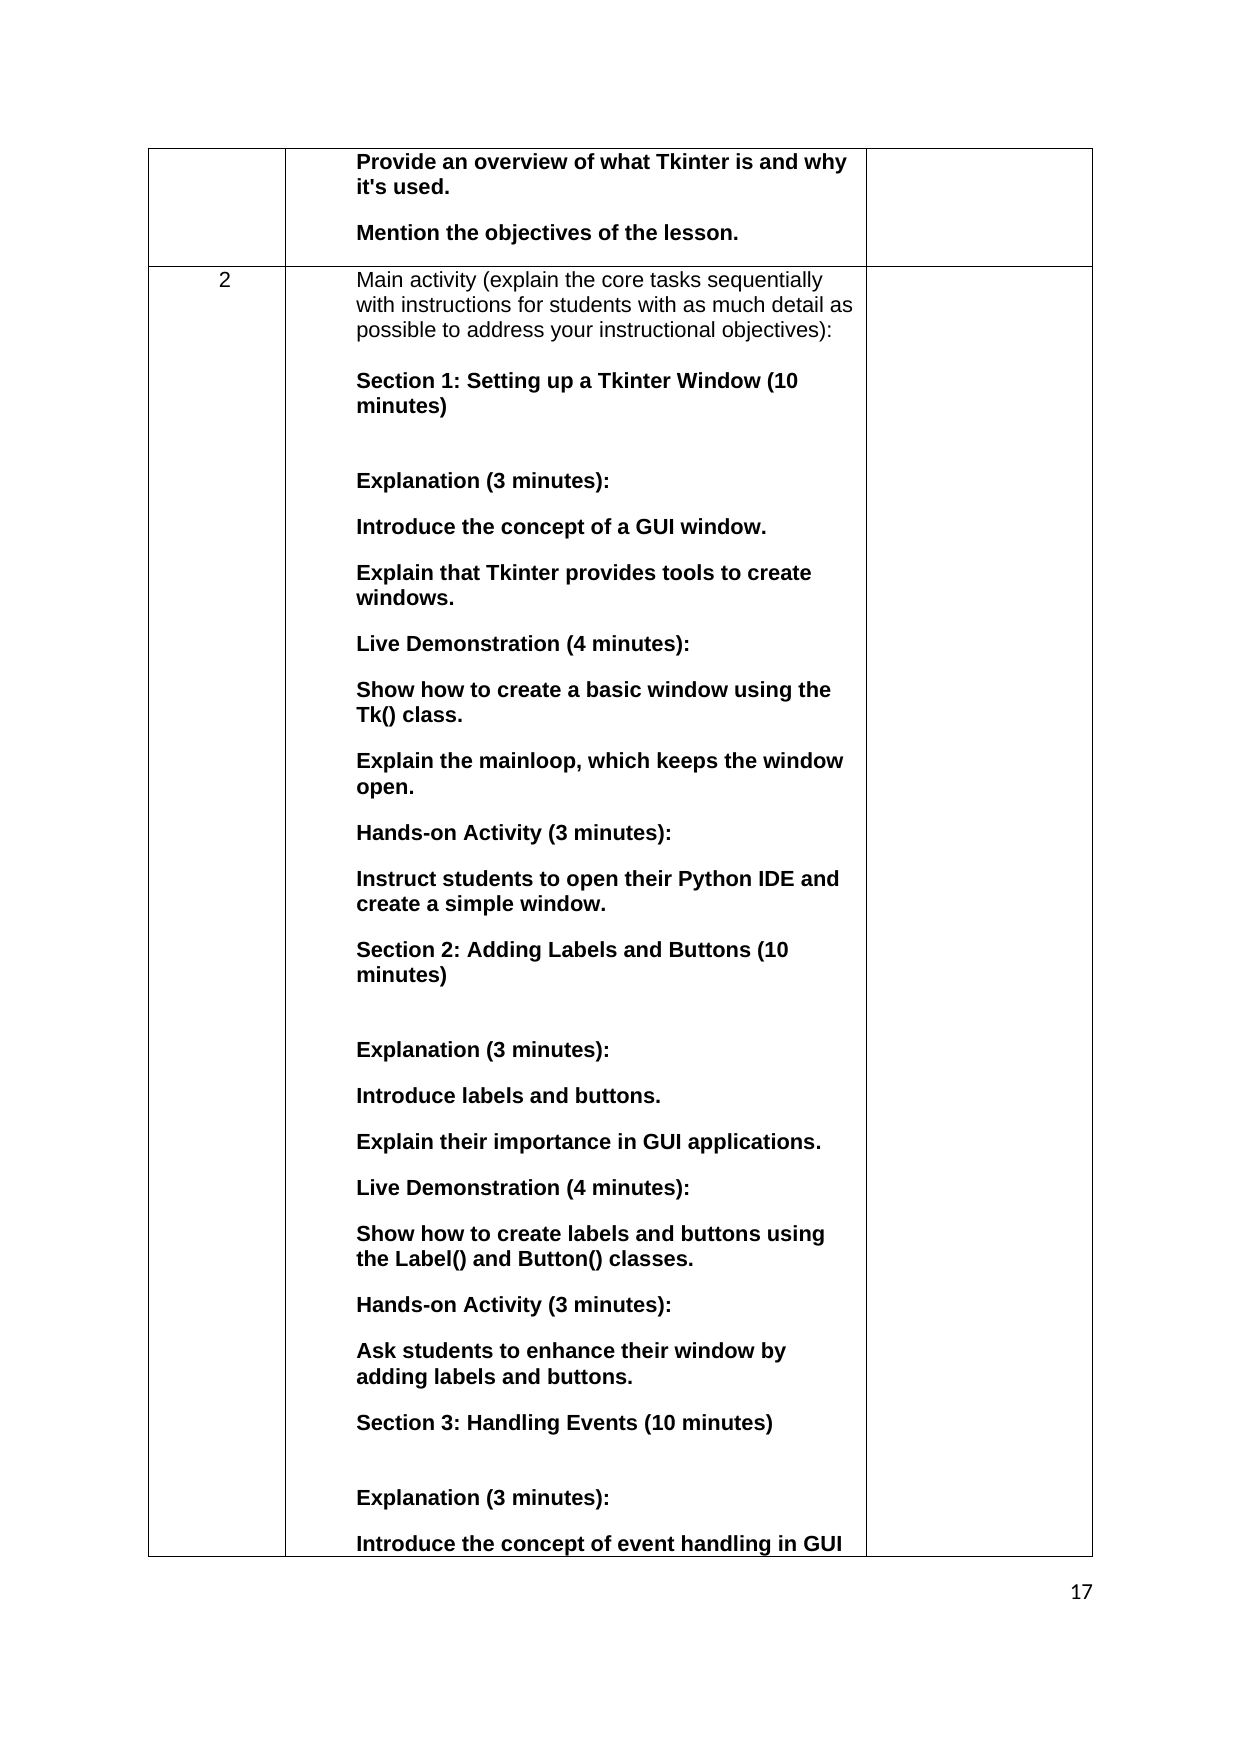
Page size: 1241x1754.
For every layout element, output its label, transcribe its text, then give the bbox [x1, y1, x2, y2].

table_cell 2 [149, 267, 285, 1556]
table_cell [867, 149, 1092, 266]
table_cell [867, 267, 1092, 1556]
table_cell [286, 149, 866, 266]
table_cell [286, 267, 866, 1556]
table_cell 1 [149, 149, 285, 266]
